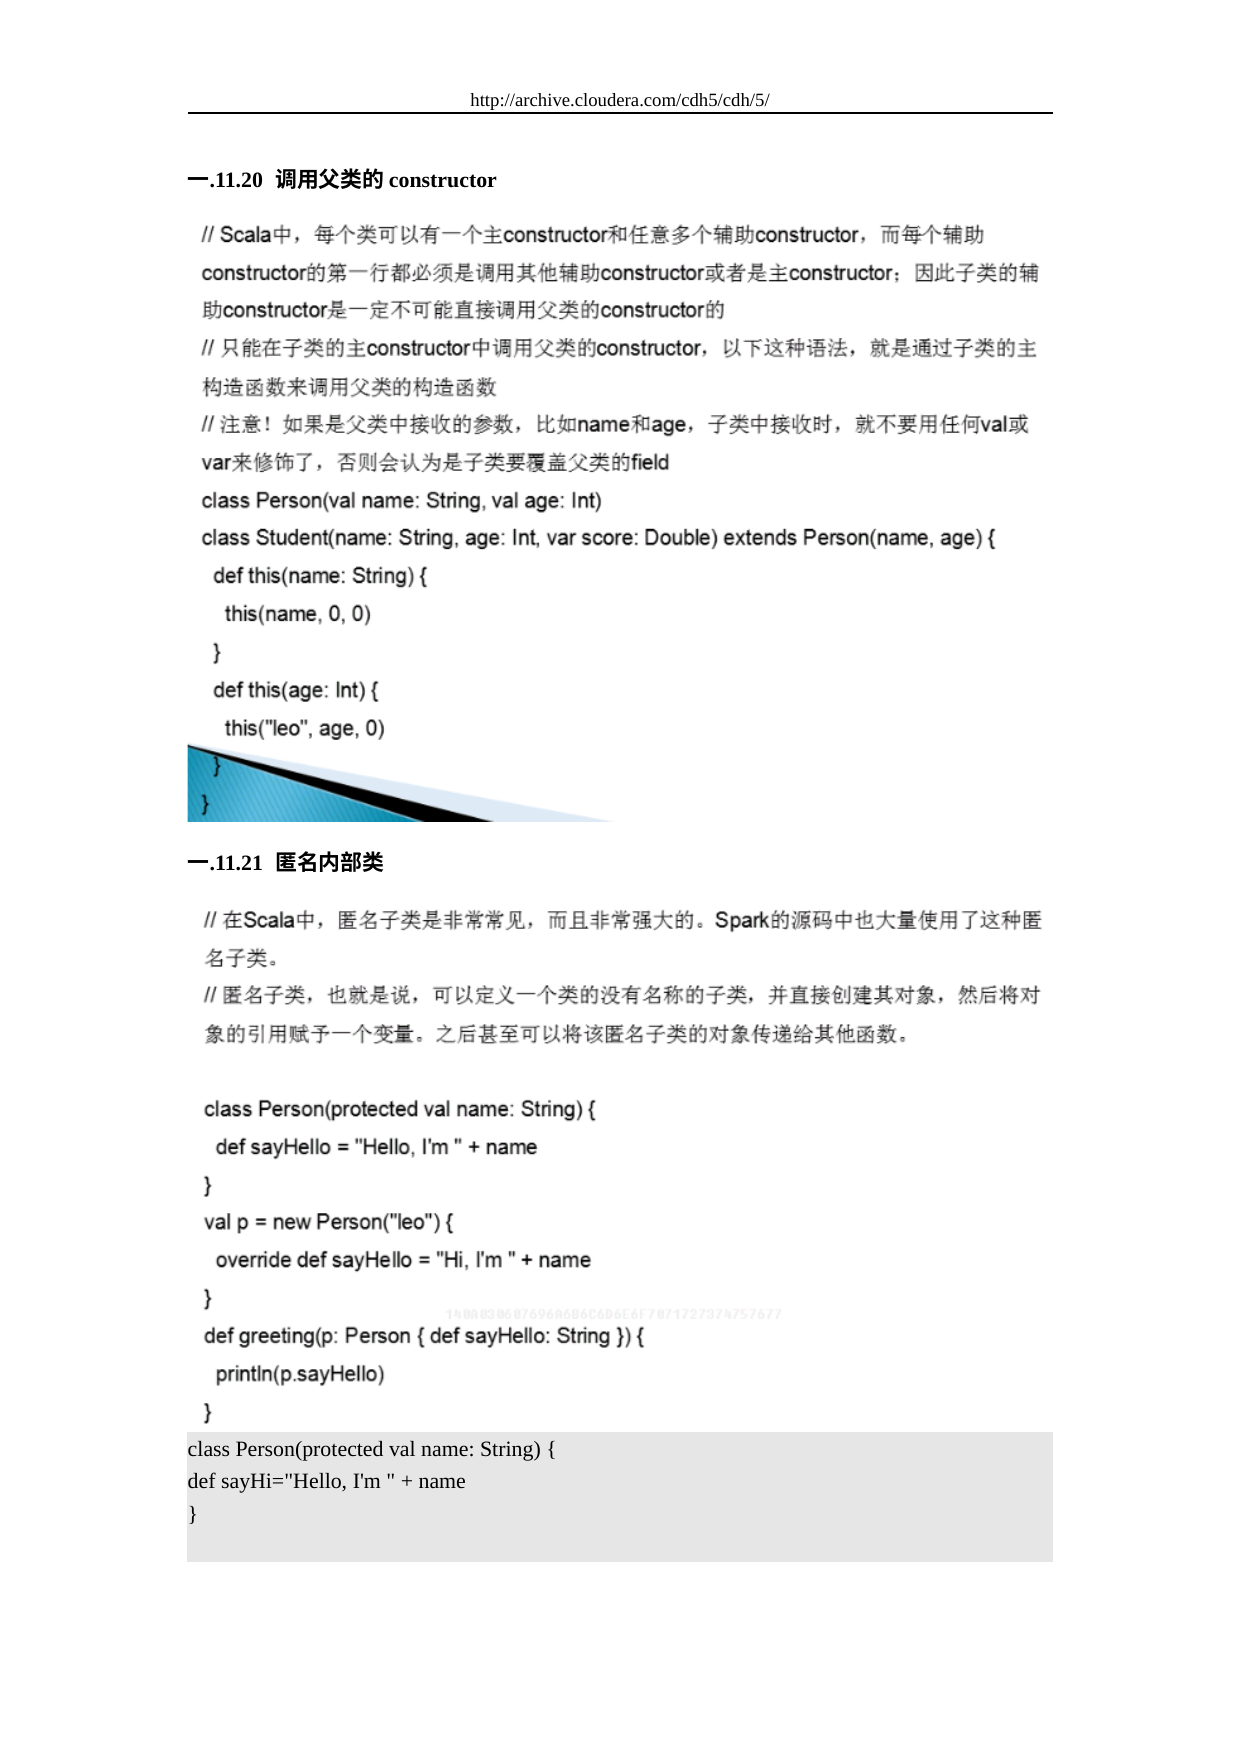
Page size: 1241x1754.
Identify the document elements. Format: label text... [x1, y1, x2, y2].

picture [187, 217, 1053, 822]
subtitle 调用父类的constructor [187, 162, 1053, 194]
text class Person(protected val name: String) { [187, 1432, 1053, 1465]
text } [187, 1497, 1053, 1530]
picture [187, 900, 1053, 1426]
text def sayHi="Hello, I'm " + name [187, 1465, 1053, 1497]
subtitle 匿名内部类 [187, 844, 1053, 876]
